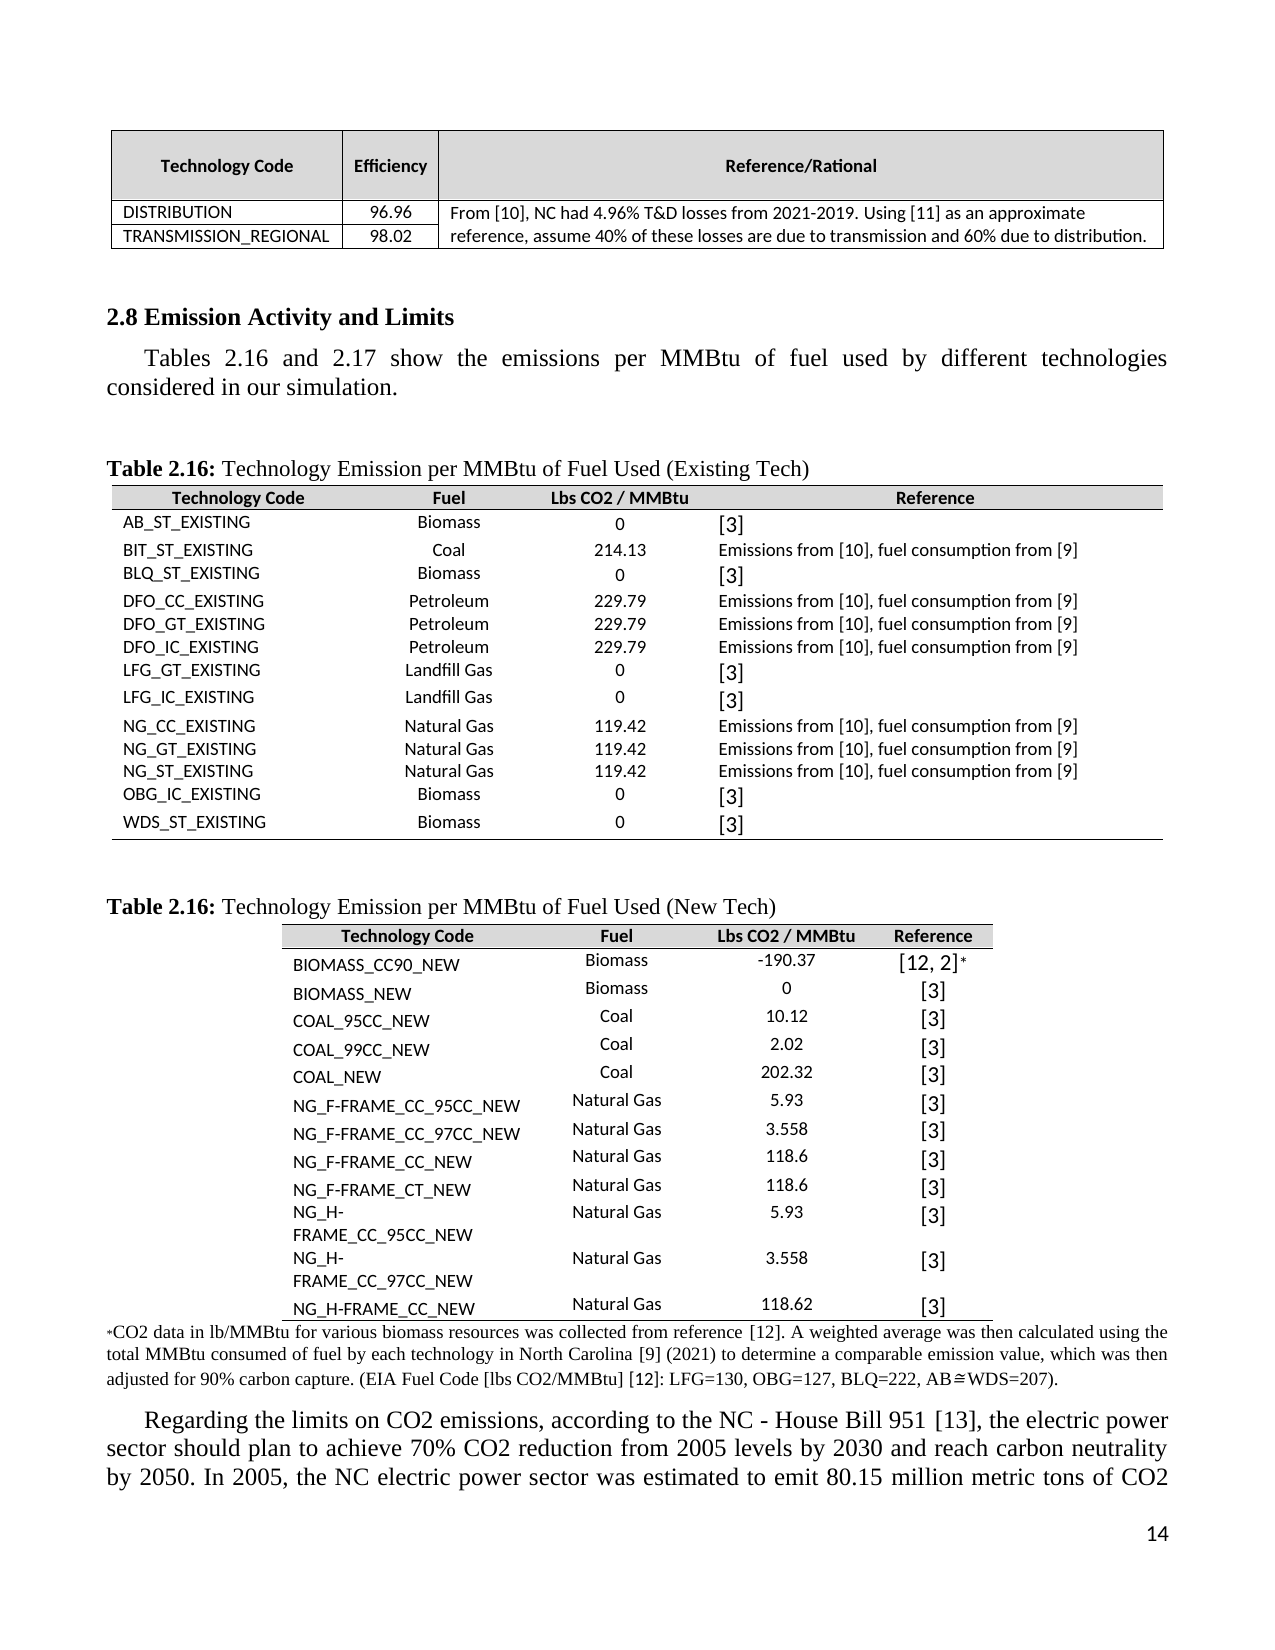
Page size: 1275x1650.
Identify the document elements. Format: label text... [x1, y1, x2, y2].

table_cell NG_H-FRAME_CC_95CC_NEW [282, 1201, 533, 1247]
table_cell Emissions from , fuel consumption from [707, 589, 1163, 612]
table_cell Natural Gas [533, 1145, 700, 1173]
table_cell DFO_GT_EXISTING [112, 612, 365, 635]
table_cell [873, 1247, 993, 1292]
table_cell 0 [533, 561, 707, 589]
table_cell NG_F-FRAME_CC_NEW [282, 1145, 533, 1173]
table_cell 229.79 [533, 635, 707, 658]
table_cell 229.79 [533, 589, 707, 612]
table_header Fuel [533, 925, 700, 947]
table_cell [707, 561, 1163, 589]
table_cell NG_F-FRAME_CT_NEW [282, 1173, 533, 1201]
table_cell Biomass [365, 510, 533, 538]
table_cell Natural Gas [533, 1173, 700, 1201]
table_cell [873, 1201, 993, 1247]
table_cell From , NC had 4.96% T&D losses from 2021-2019. Using as an approximate reference, assume 40% of these losses are due to transmission and 60% due to distribution. [439, 201, 1163, 247]
table_cell Coal [533, 1005, 700, 1033]
table_cell COAL_99CC_NEW [282, 1033, 533, 1061]
table_cell 2.02 [700, 1033, 873, 1061]
table_header Reference [873, 925, 993, 947]
table_cell Biomass [533, 977, 700, 1004]
table_cell Emissions from , fuel consumption from [707, 737, 1163, 759]
table_cell Natural Gas [533, 1247, 700, 1292]
table_cell 118.6 [700, 1145, 873, 1173]
table_cell Landfill Gas [365, 658, 533, 686]
table_cell 119.42 [533, 714, 707, 737]
table_cell DISTRIBUTION [112, 201, 342, 223]
table_cell 0 [533, 811, 707, 838]
table_header Technology Code [112, 486, 365, 509]
table_cell 98.02 [343, 225, 438, 247]
list Emission Activity and Limits [106, 302, 1169, 331]
table_cell [873, 1145, 993, 1173]
table_cell 119.42 [533, 760, 707, 782]
table_header Technology Code [112, 131, 342, 199]
table_cell 3.558 [700, 1247, 873, 1292]
table_cell LFG_IC_EXISTING [112, 686, 365, 714]
table_cell 214.13 [533, 538, 707, 561]
table_cell NG_CC_EXISTING [112, 714, 365, 737]
table_cell Natural Gas [533, 1089, 700, 1117]
table_cell Emissions from , fuel consumption from [707, 760, 1163, 782]
table_header Lbs CO2 / MMBtu [700, 925, 873, 947]
table_cell [873, 1089, 993, 1117]
table_cell [707, 783, 1163, 811]
table_cell COAL_95CC_NEW [282, 1005, 533, 1033]
table_cell 10.12 [700, 1005, 873, 1033]
table_cell * [873, 949, 993, 977]
table_cell 0 [700, 977, 873, 1004]
table_header Reference/Rational [439, 131, 1163, 199]
table_cell Biomass [533, 949, 700, 977]
table_cell Biomass [365, 783, 533, 811]
table_cell Biomass [365, 811, 533, 838]
table_cell [873, 1061, 993, 1089]
table_cell Petroleum [365, 635, 533, 658]
table_cell NG_H-FRAME_CC_97CC_NEW [282, 1247, 533, 1292]
table_cell NG_GT_EXISTING [112, 737, 365, 759]
table_cell [873, 1033, 993, 1061]
table_cell [873, 1005, 993, 1033]
table_cell 0 [533, 510, 707, 538]
table_cell 96.96 [343, 201, 438, 223]
table_cell Petroleum [365, 589, 533, 612]
table_cell Emissions from , fuel consumption from [707, 714, 1163, 737]
table_cell 3.558 [700, 1117, 873, 1145]
table_cell [707, 658, 1163, 686]
table_cell Emissions from , fuel consumption from [707, 612, 1163, 635]
table_cell NG_F-FRAME_CC_97CC_NEW [282, 1117, 533, 1145]
table_cell Natural Gas [365, 760, 533, 782]
table_cell 118.6 [700, 1173, 873, 1201]
table_cell WDS_ST_EXISTING [112, 811, 365, 838]
table_cell [873, 1293, 993, 1320]
table_cell DFO_CC_EXISTING [112, 589, 365, 612]
table_cell DFO_IC_EXISTING [112, 635, 365, 658]
table_cell Natural Gas [365, 737, 533, 759]
table_cell 0 [533, 686, 707, 714]
table_cell BIOMASS_CC90_NEW [282, 949, 533, 977]
table_cell BIT_ST_EXISTING [112, 538, 365, 561]
table_cell COAL_NEW [282, 1061, 533, 1089]
table_cell OBG_IC_EXISTING [112, 783, 365, 811]
table_cell 118.62 [700, 1293, 873, 1320]
table_header Reference [707, 486, 1163, 509]
table_cell Natural Gas [533, 1117, 700, 1145]
text Table 2.16: Technology Emission per MMBtu of Fuel Used (New Tech) [106, 893, 1169, 920]
table_cell Petroleum [365, 612, 533, 635]
table_cell [707, 510, 1163, 538]
table_cell NG_H-FRAME_CC_NEW [282, 1293, 533, 1320]
table_cell TRANSMISSION_REGIONAL [112, 225, 342, 247]
table_cell [707, 811, 1163, 838]
table_cell NG_ST_EXISTING [112, 760, 365, 782]
table_cell -190.37 [700, 949, 873, 977]
table_cell Emissions from , fuel consumption from [707, 635, 1163, 658]
table_cell Natural Gas [533, 1293, 700, 1320]
table_cell Emissions from , fuel consumption from [707, 538, 1163, 561]
table_cell Natural Gas [365, 714, 533, 737]
table_cell [873, 977, 993, 1004]
table_cell Natural Gas [533, 1201, 700, 1247]
table_cell Coal [365, 538, 533, 561]
table_cell Landfill Gas [365, 686, 533, 714]
table_cell 0 [533, 658, 707, 686]
table_header Technology Code [282, 925, 533, 947]
table_cell AB_ST_EXISTING [112, 510, 365, 538]
table_cell NG_F-FRAME_CC_95CC_NEW [282, 1089, 533, 1117]
table_cell 229.79 [533, 612, 707, 635]
table_cell 119.42 [533, 737, 707, 759]
table_header Efficiency [343, 131, 438, 199]
table_cell Coal [533, 1061, 700, 1089]
table_header Fuel [365, 486, 533, 509]
table_cell LFG_GT_EXISTING [112, 658, 365, 686]
table_cell 5.93 [700, 1201, 873, 1247]
table_cell BLQ_ST_EXISTING [112, 561, 365, 589]
text Table 2.16: Technology Emission per MMBtu of Fuel Used (Existing Tech) [106, 455, 1169, 481]
table_cell 202.32 [700, 1061, 873, 1089]
table_cell Coal [533, 1033, 700, 1061]
table_cell Biomass [365, 561, 533, 589]
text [106, 1405, 1169, 1491]
table_cell BIOMASS_NEW [282, 977, 533, 1004]
table_cell 5.93 [700, 1089, 873, 1117]
table_cell 0 [533, 783, 707, 811]
table_cell [873, 1173, 993, 1201]
table_cell [707, 686, 1163, 714]
table_cell [873, 1117, 993, 1145]
table_header Lbs CO2 / MMBtu [533, 486, 707, 509]
text *CO2 data in lb/MMBtu for various biomass resources was collected from reference . A weighted average was then calculated using the total MMBtu consumed of fuel by each technology in North Carolina (2021) to determine a comparable emission value, which was then adjusted for 90% carbon capture. (EIA Fuel Code [lbs CO2/MMBtu] : LFG=130, OBG=127, BLQ=222, ABWDS=207). [106, 1321, 1169, 1392]
text Tables 2.16 and 2.17 show the emissions per MMBtu of fuel used by different technologies considered in our simulation. [106, 343, 1169, 401]
